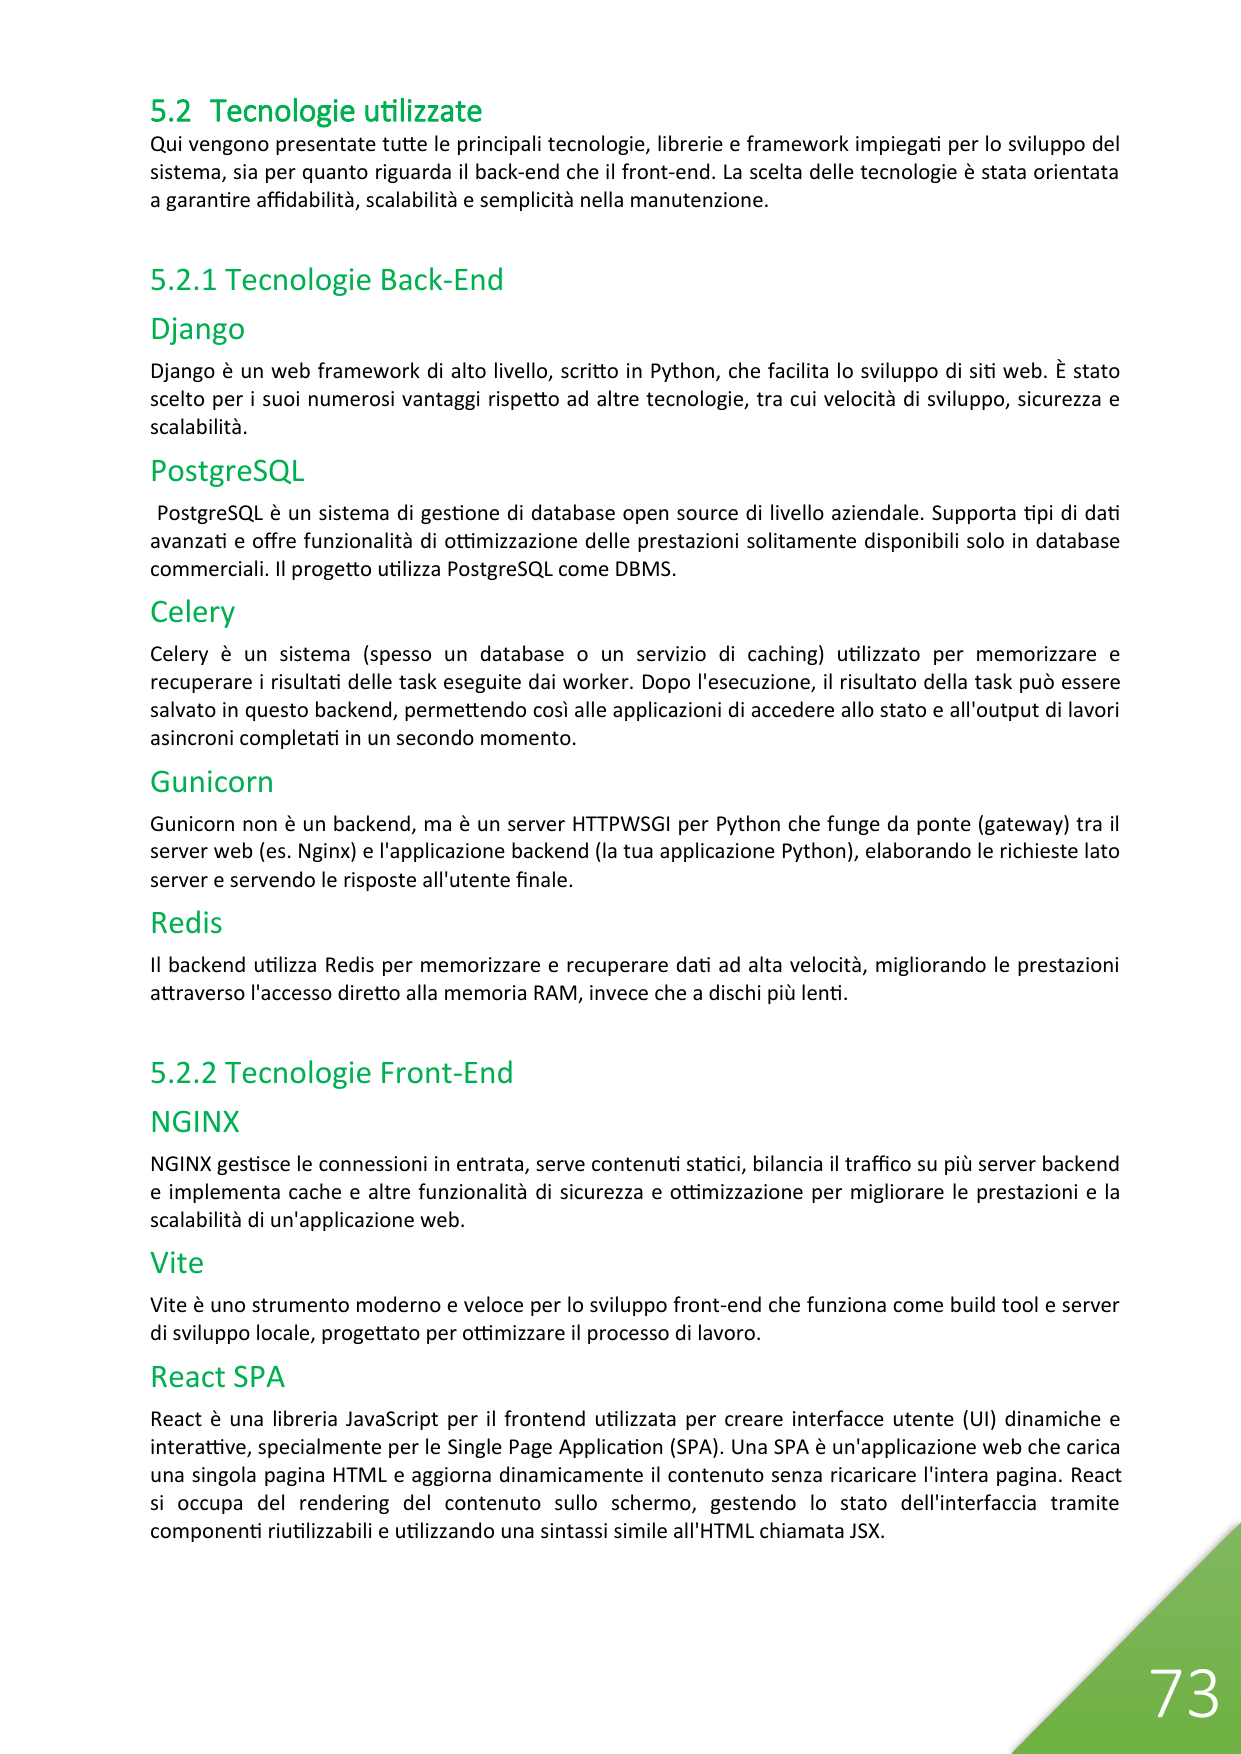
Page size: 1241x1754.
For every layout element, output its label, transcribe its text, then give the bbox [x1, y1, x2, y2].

text Celery è un sistema (spesso un database o un servizio di caching) utilizzato per memorizzare e recuperare i risultati delle task eseguite dai worker. Dopo l'esecuzione, il risultato della task può essere salvato in questo backend, permettendo così alle applicazioni di accedere allo stato e all'output di lavori asincroni completati in un secondo momento. [150, 639, 1122, 751]
text Celery [150, 590, 1122, 631]
text 5.2.1 Tecnologie Back-End [150, 258, 1122, 299]
text React è una libreria JavaScript per il frontend utilizzata per creare interfacce utente (UI) dinamiche e interattive, specialmente per le Single Page Application (SPA). Una SPA è un'applicazione web che carica una singola pagina HTML e aggiorna dinamicamente il contenuto senza ricaricare l'intera pagina. React si occupa del rendering del contenuto sullo schermo, gestendo lo stato dell'interfaccia tramite componenti riutilizzabili e utilizzando una sintassi simile all'HTML chiamata JSX. [150, 1404, 1122, 1544]
text 5.2.2 Tecnologie Front-End [150, 1051, 1122, 1092]
text Django [150, 307, 1122, 348]
text Gunicorn non è un backend, ma è un server HTTPWSGI per Python che funge da ponte (gateway) tra il server web (es. Nginx) e l'applicazione backend (la tua applicazione Python), elaborando le richieste lato server e servendo le risposte all'utente finale. [150, 809, 1122, 893]
text Gunicorn [150, 759, 1122, 800]
text Vite è uno strumento moderno e veloce per lo sviluppo front-end che funziona come build tool e server di sviluppo locale, progettato per ottimizzare il processo di lavoro. [150, 1290, 1122, 1346]
text Redis [150, 901, 1122, 942]
text PostgreSQL [150, 449, 1122, 489]
text Vite [150, 1241, 1122, 1282]
text React SPA [150, 1355, 1122, 1396]
text Django è un web framework di alto livello, scritto in Python, che facilita lo sviluppo di siti web. È stato scelto per i suoi numerosi vantaggi rispetto ad altre tecnologie, tra cui velocità di sviluppo, sicurezza e scalabilità. [150, 356, 1122, 440]
subtitle Tecnologie utilizzate [150, 89, 1122, 129]
text Qui vengono presentate tutte le principali tecnologie, librerie e framework impiegati per lo sviluppo del sistema, sia per quanto riguarda il back-end che il front-end. La scelta delle tecnologie è stata orientata a garantire affidabilità, scalabilità e semplicità nella manutenzione. [150, 129, 1122, 213]
text NGINX [150, 1100, 1122, 1141]
text NGINX gestisce le connessioni in entrata, serve contenuti statici, bilancia il traffico su più server backend e implementa cache e altre funzionalità di sicurezza e ottimizzazione per migliorare le prestazioni e la scalabilità di un'applicazione web. [150, 1149, 1122, 1233]
text PostgreSQL è un sistema di gestione di database open source di livello aziendale. Supporta tipi di dati avanzati e offre funzionalità di ottimizzazione delle prestazioni solitamente disponibili solo in database commerciali. Il progetto utilizza PostgreSQL come DBMS. [150, 498, 1122, 582]
text Il backend utilizza Redis per memorizzare e recuperare dati ad alta velocità, migliorando le prestazioni attraverso l'accesso diretto alla memoria RAM, invece che a dischi più lenti. [150, 950, 1122, 1006]
